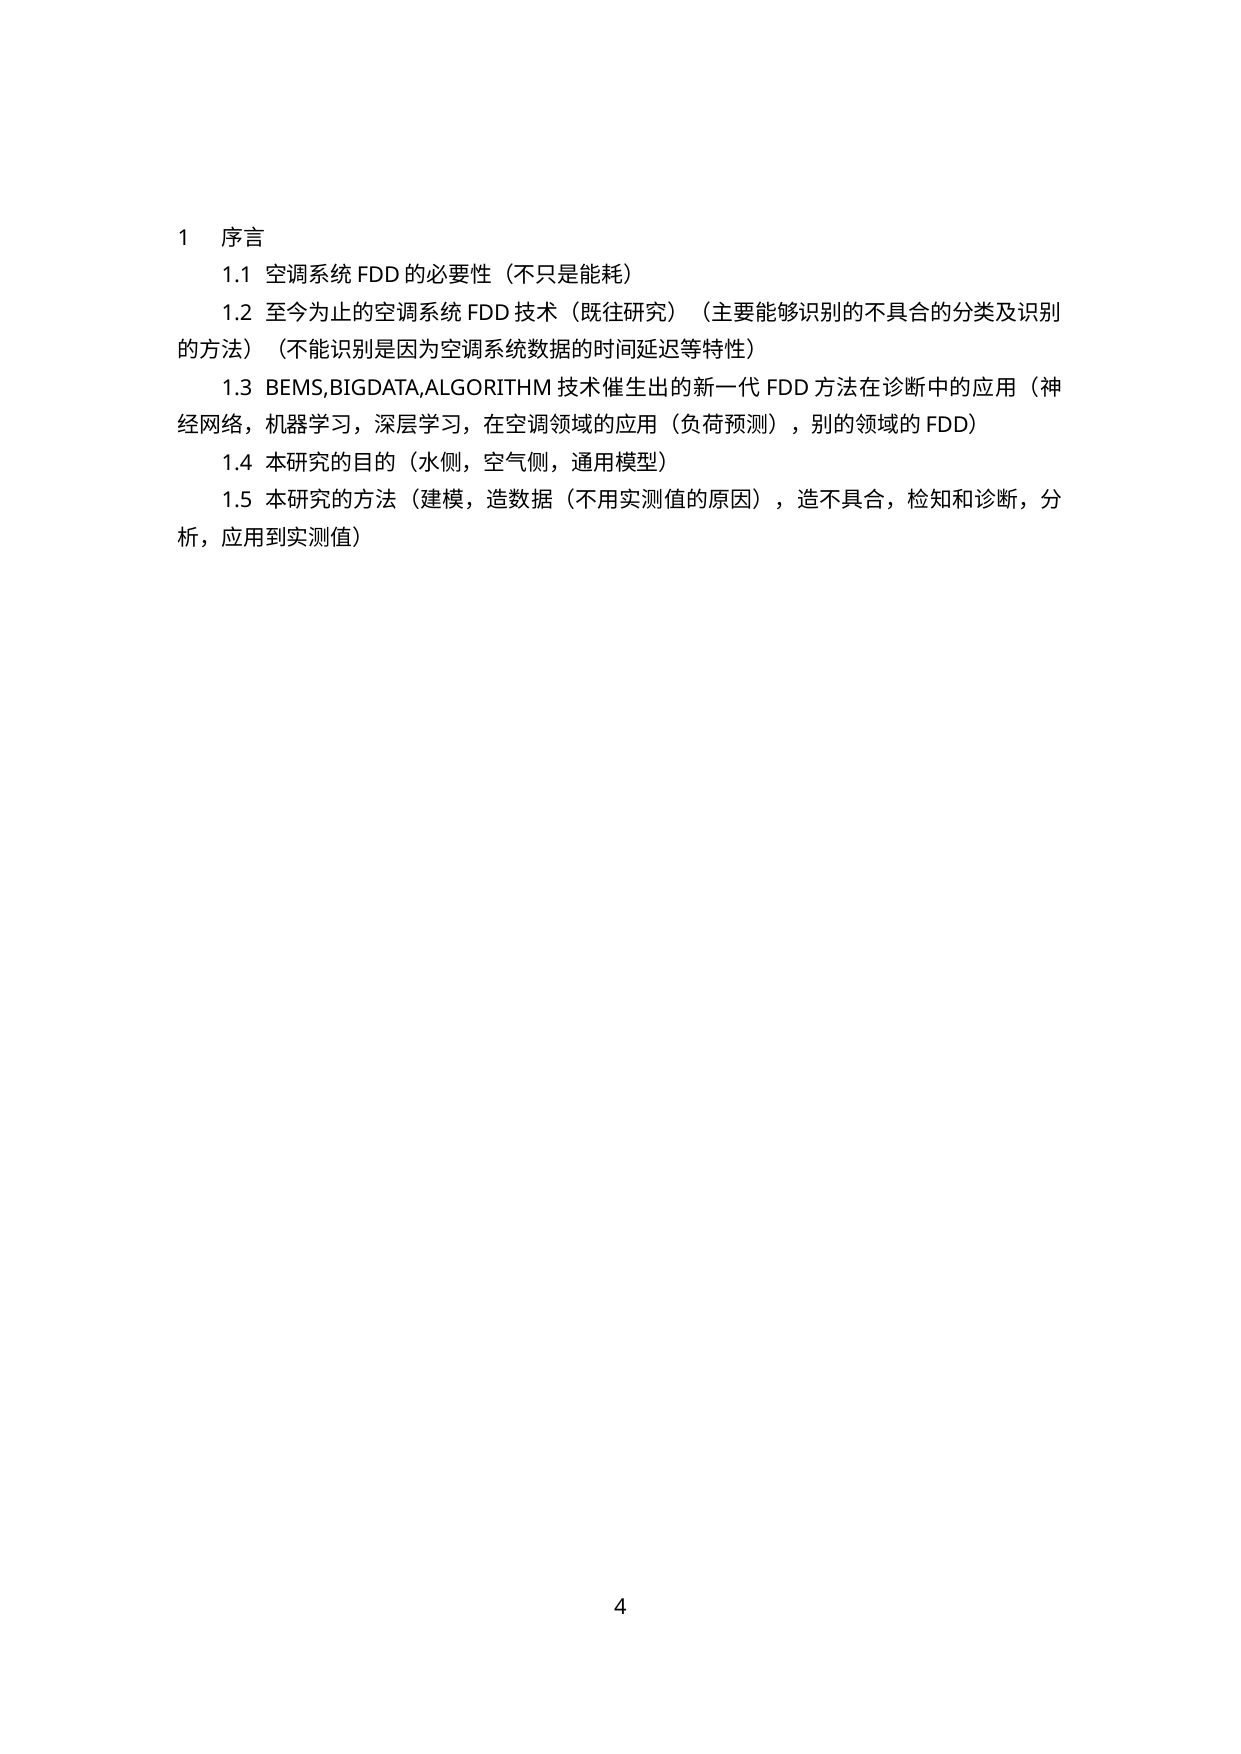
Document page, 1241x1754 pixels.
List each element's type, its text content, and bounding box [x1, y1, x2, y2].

subtitle 空调系统FDD的必要性（不只是能耗） [177, 254, 1063, 292]
subtitle 本研究的方法（建模，造数据（不用实测值的原因），造不具合，检知和诊断，分析，应用到实测值） [177, 479, 1063, 554]
subtitle 序言 [177, 217, 1063, 254]
subtitle 本研究的目的（水侧，空气侧，通用模型） [177, 442, 1063, 479]
subtitle BEMS,BIGDATA,ALGORITHM技术催生出的新一代FDD方法在诊断中的应用（神经网络，机器学习，深层学习，在空调领域的应用（负荷预测），别的领域的FDD） [177, 367, 1063, 442]
subtitle 至今为止的空调系统FDD技术（既往研究）（主要能够识别的不具合的分类及识别的方法）（不能识别是因为空调系统数据的时间延迟等特性） [177, 292, 1063, 367]
